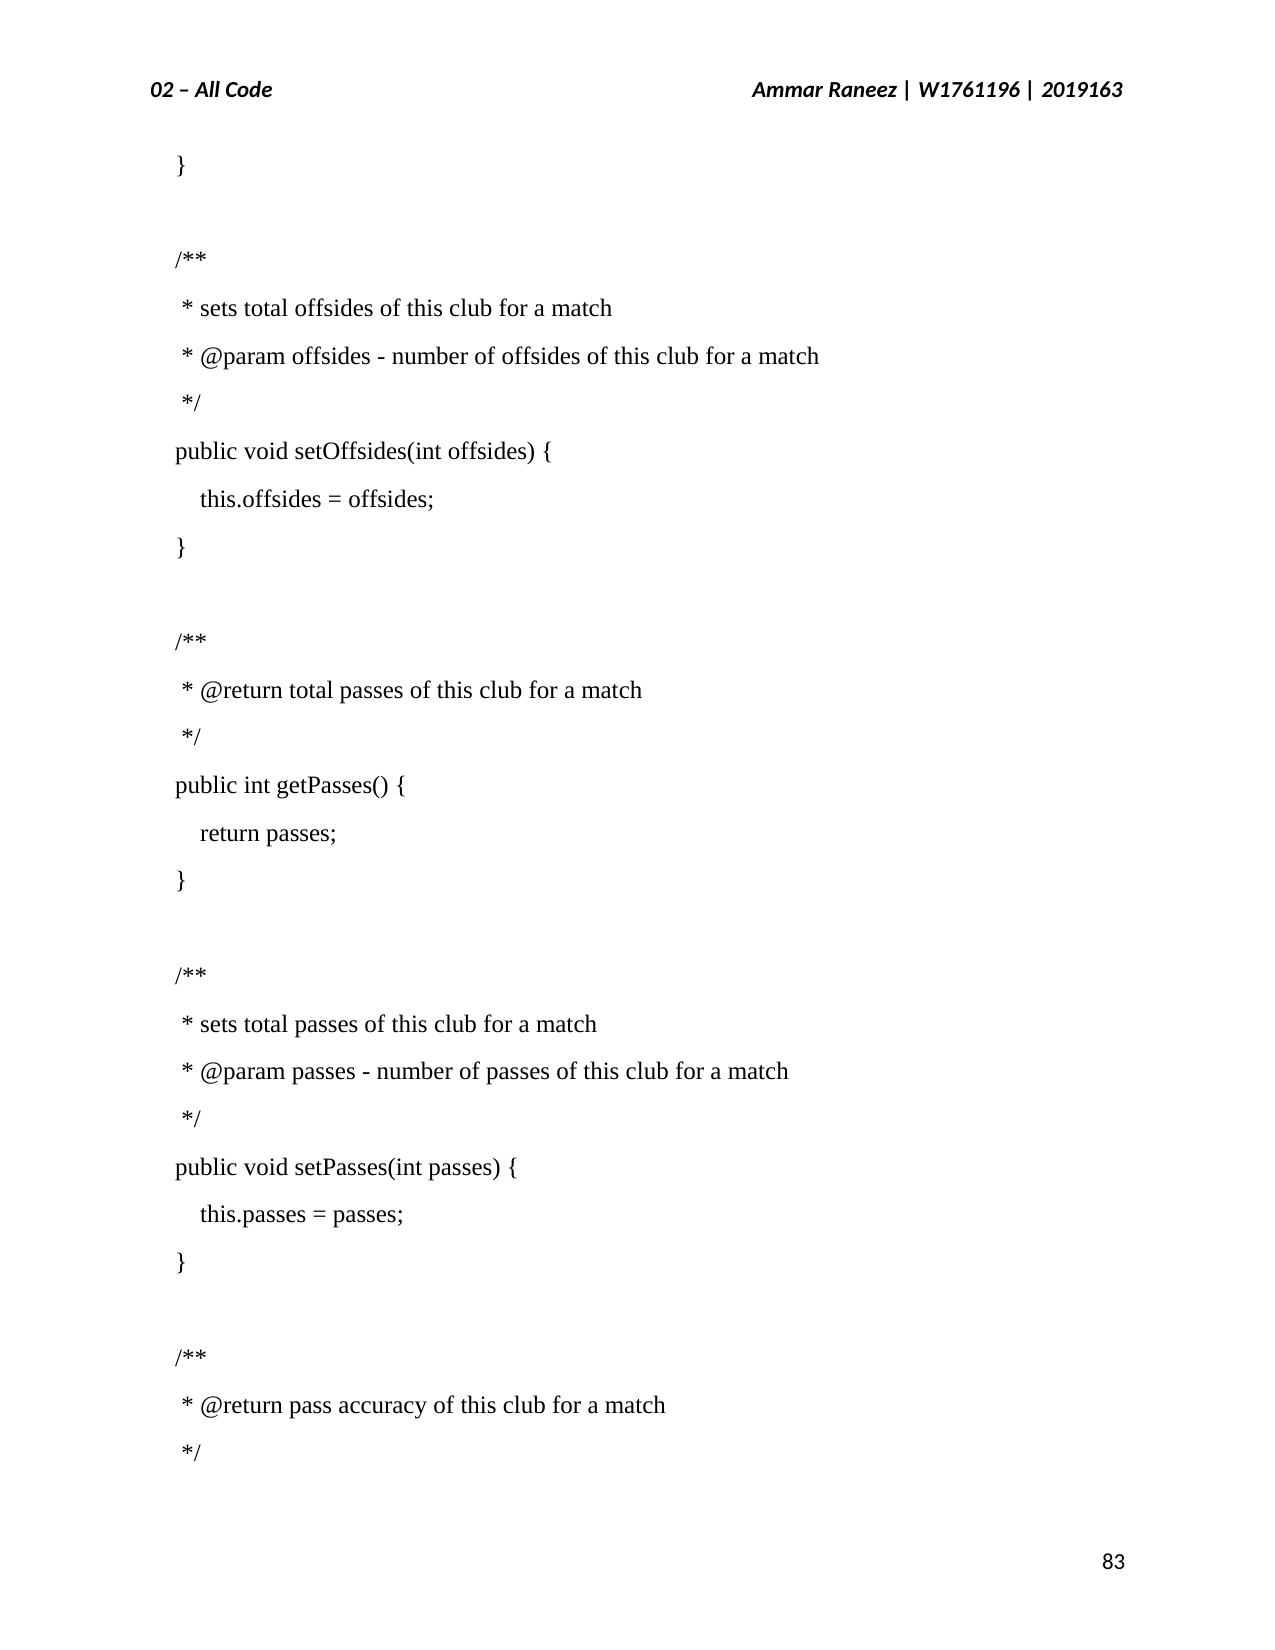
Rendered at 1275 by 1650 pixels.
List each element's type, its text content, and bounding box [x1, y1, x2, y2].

text /** [150, 961, 1125, 990]
text */ [150, 1104, 1125, 1133]
text * @param offsides - number of offsides of this club for a match [150, 341, 1125, 369]
text } [150, 532, 1125, 560]
text * sets total offsides of this club for a match [150, 293, 1125, 322]
text public int getPasses() { [150, 770, 1125, 799]
text * @return pass accuracy of this club for a match [150, 1390, 1125, 1419]
text } [150, 1247, 1125, 1276]
text this.passes = passes; [150, 1199, 1125, 1228]
text */ [150, 1438, 1125, 1467]
text * @return total passes of this club for a match [150, 675, 1125, 703]
text /** [150, 1343, 1125, 1371]
text /** [150, 245, 1125, 274]
text public void setOffsides(int offsides) { [150, 436, 1125, 465]
text /** [150, 627, 1125, 656]
text this.offsides = offsides; [150, 484, 1125, 513]
text } [150, 866, 1125, 894]
text public void setPasses(int passes) { [150, 1152, 1125, 1181]
text */ [150, 722, 1125, 751]
text * @param passes - number of passes of this club for a match [150, 1056, 1125, 1085]
text } [150, 150, 1125, 179]
text * sets total passes of this club for a match [150, 1009, 1125, 1037]
text */ [150, 388, 1125, 417]
text return passes; [150, 818, 1125, 847]
